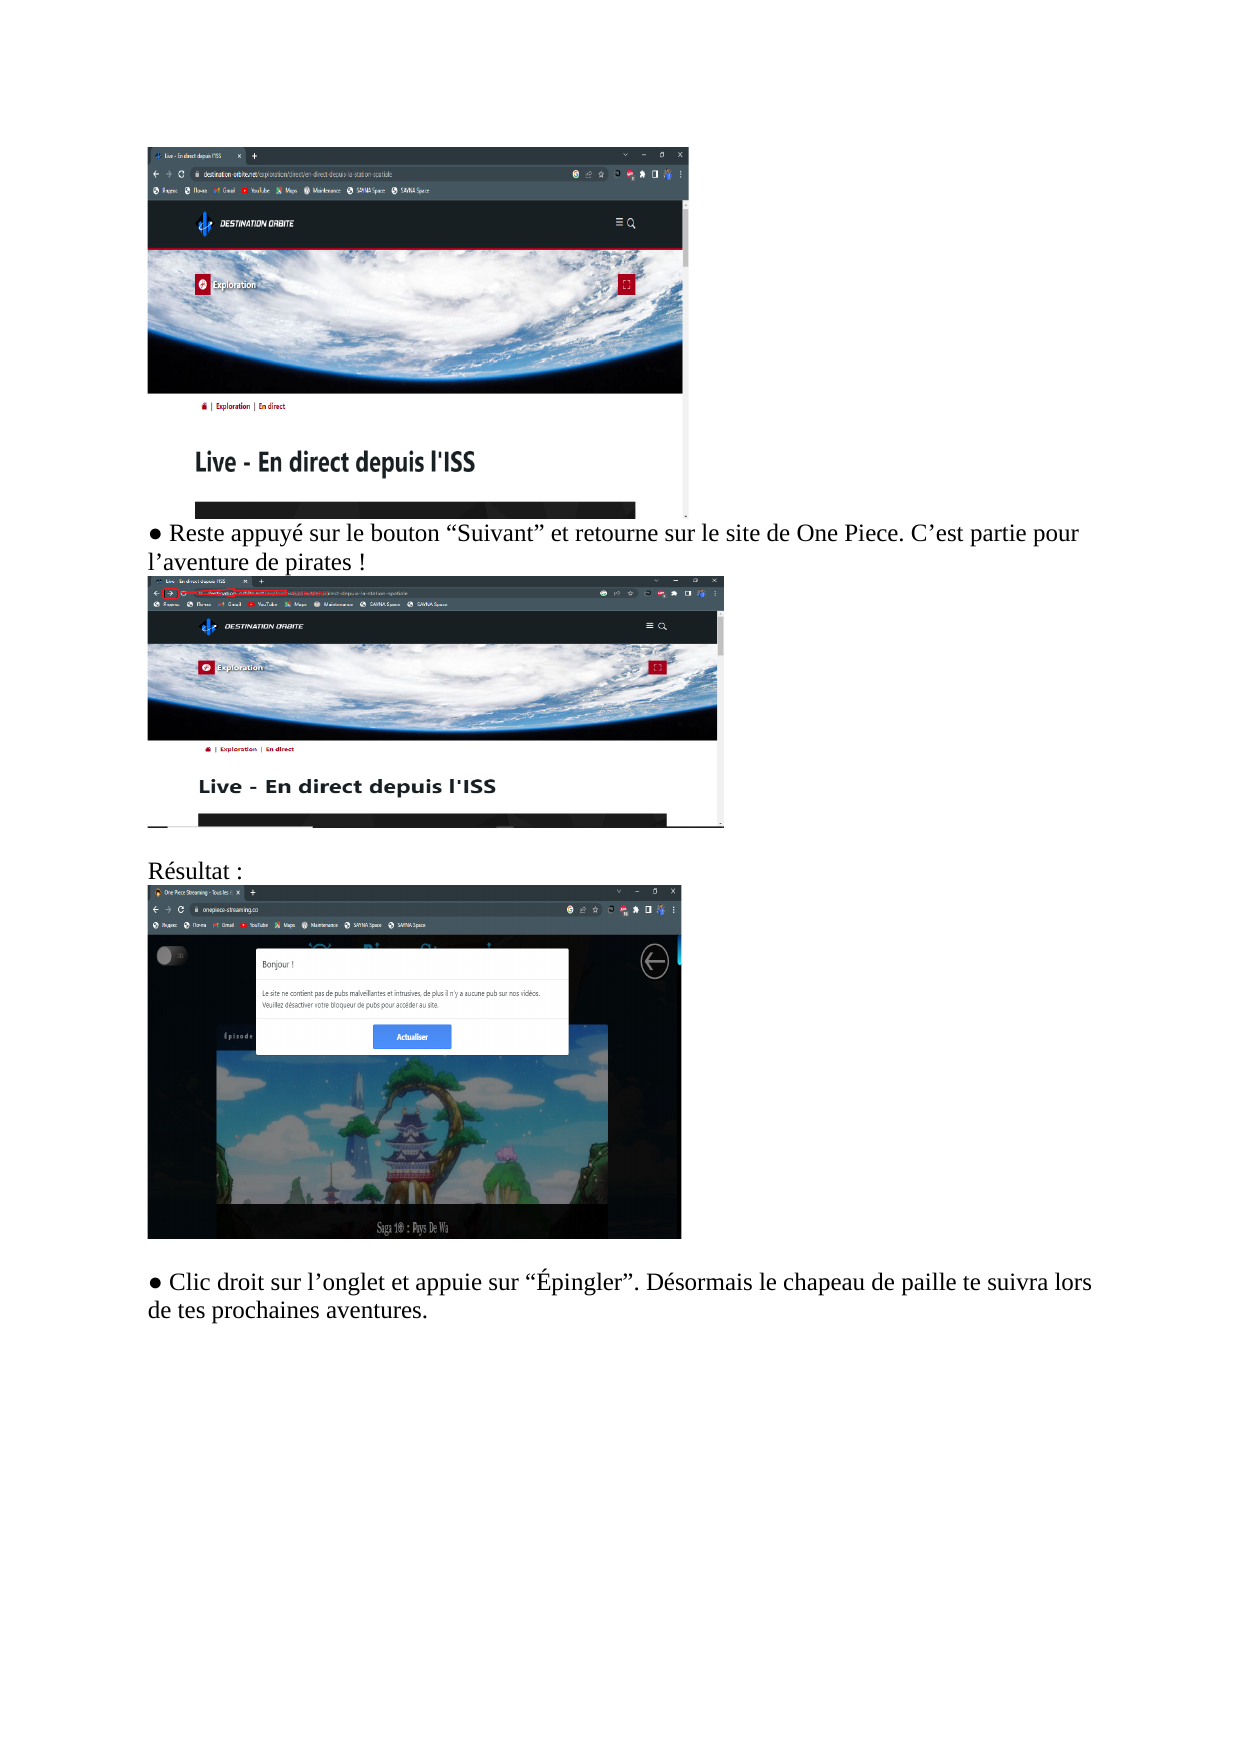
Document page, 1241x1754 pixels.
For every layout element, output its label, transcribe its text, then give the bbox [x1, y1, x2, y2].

text ● Reste appuyé sur le bouton “Suivant” et retourne sur le site de One Piece. C’est partie pour l’aventure de pirates ! [148, 518, 1093, 576]
picture [147, 147, 689, 519]
picture [147, 576, 724, 828]
picture [147, 885, 682, 1239]
text Résultat : [148, 856, 1093, 885]
text ● Clic droit sur l’onglet et appuie sur “Épingler”. Désormais le chapeau de paille te suivra lors de tes prochaines aventures. [148, 1267, 1093, 1324]
